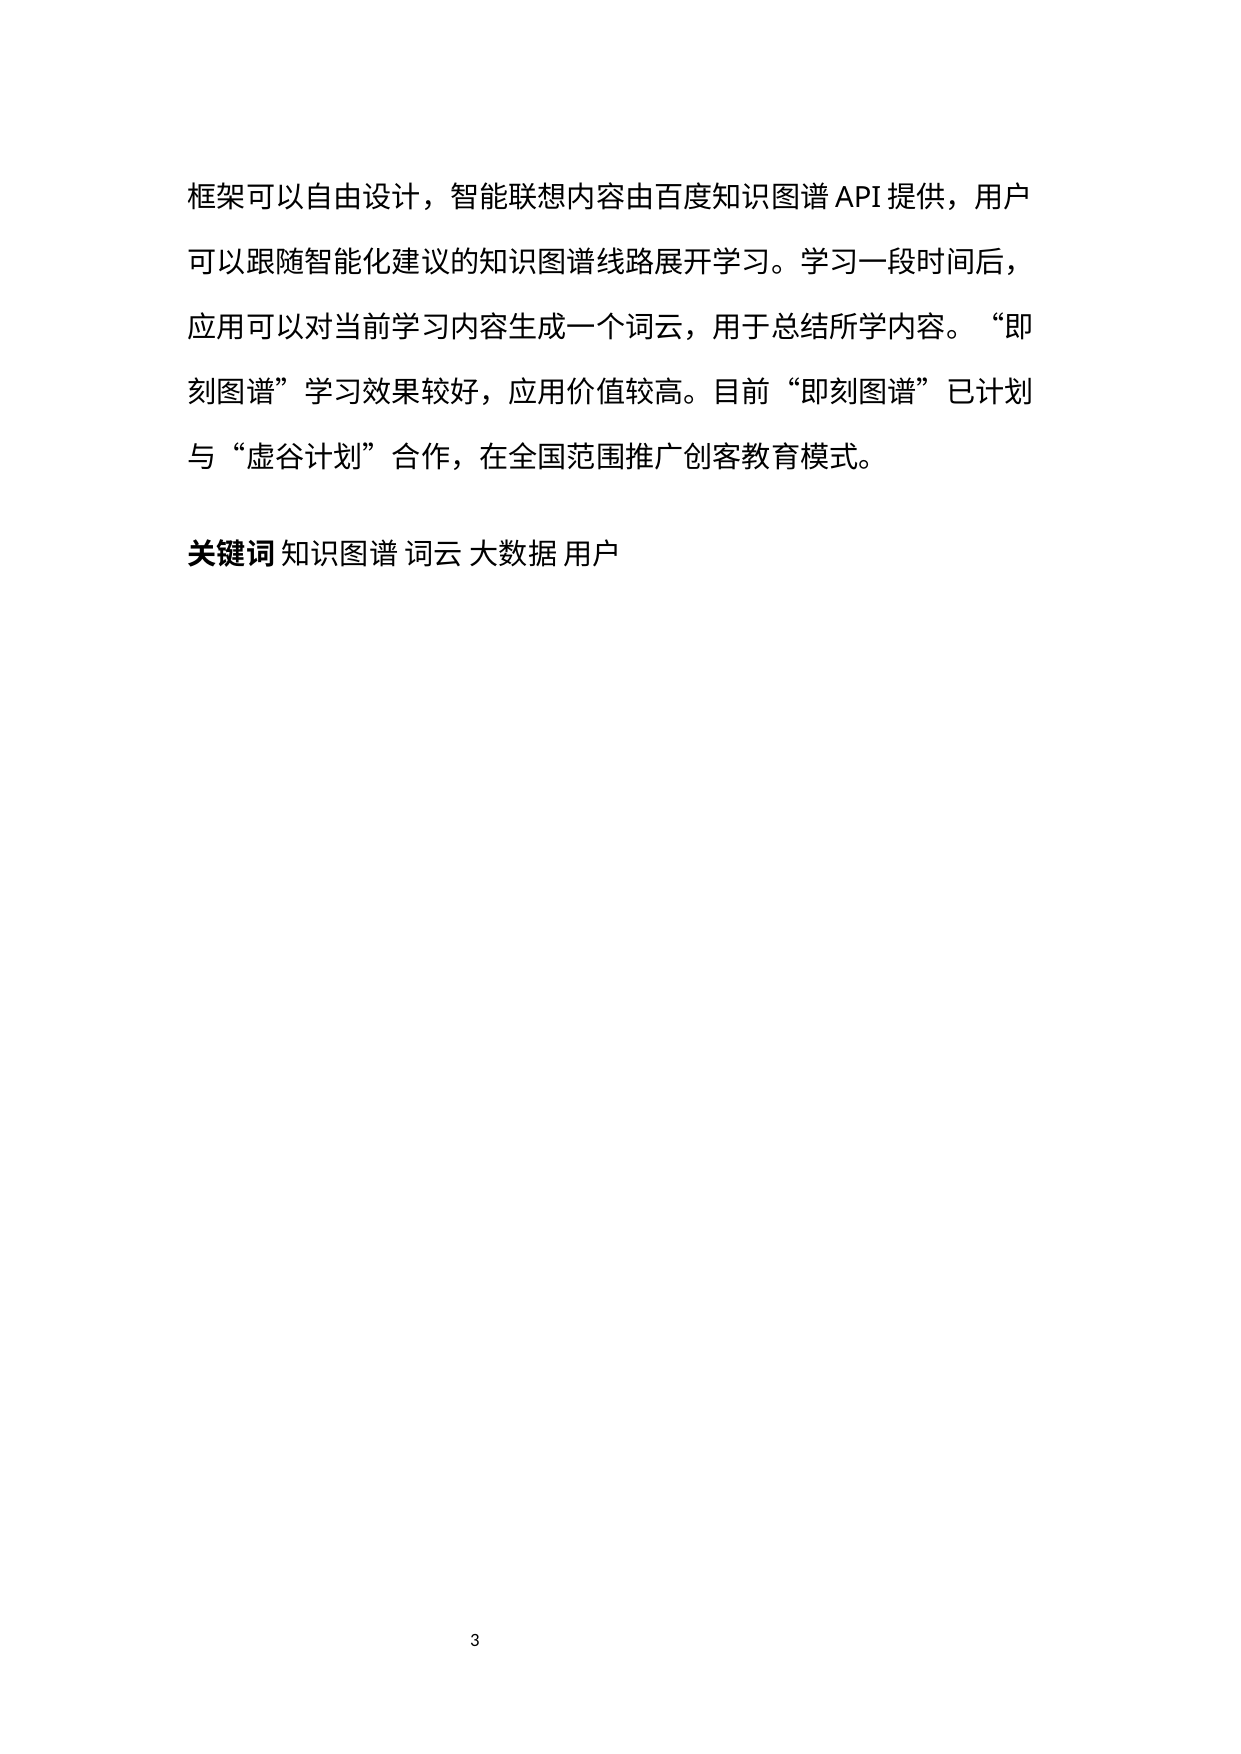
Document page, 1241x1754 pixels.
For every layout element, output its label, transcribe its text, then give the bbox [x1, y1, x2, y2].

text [187, 162, 1053, 487]
text 关键词 知识图谱 词云 大数据 用户 [187, 519, 1053, 584]
